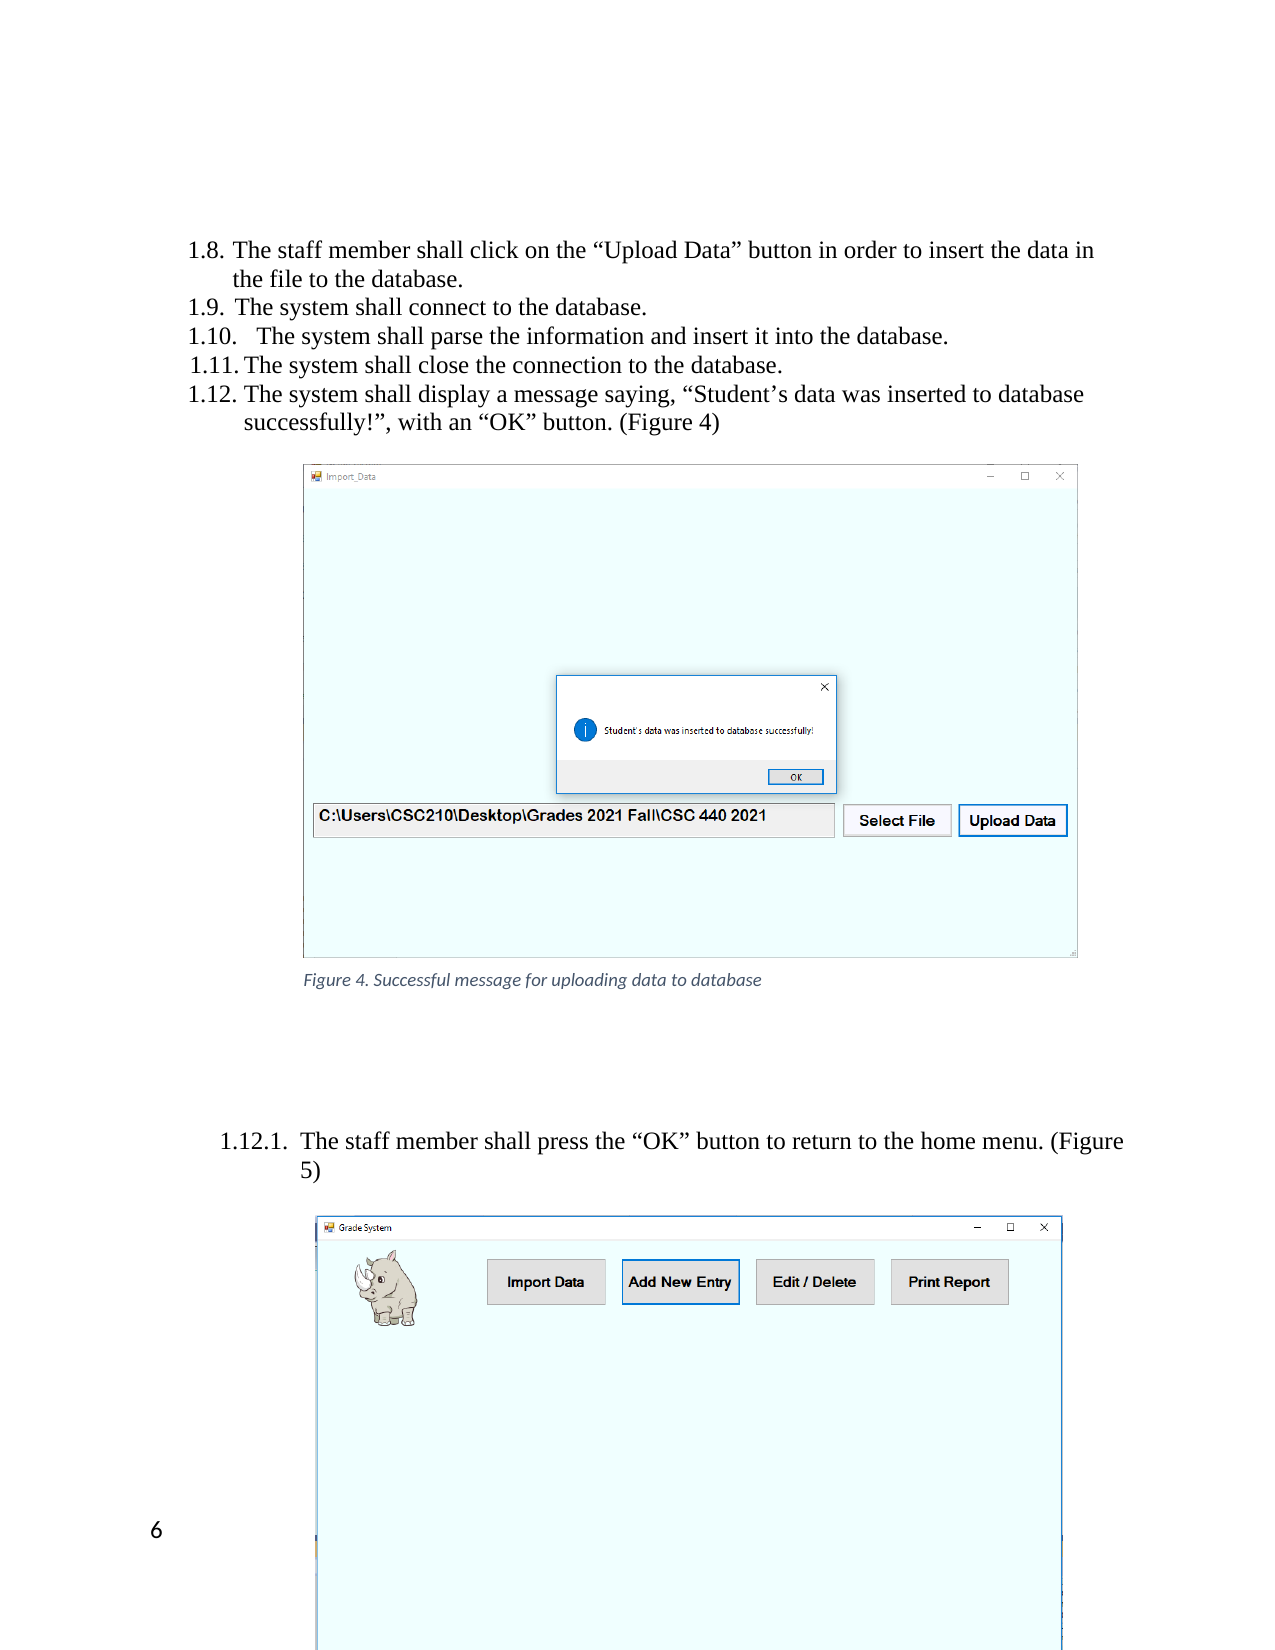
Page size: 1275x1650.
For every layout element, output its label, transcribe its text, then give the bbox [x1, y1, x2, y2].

list The system shall connect to the database. [187, 292, 1125, 321]
picture [315, 1215, 1063, 1650]
list The staff member shall click on the “Upload Data” button in order to insert the data in the file to the database. [187, 235, 1125, 292]
picture [303, 464, 1078, 958]
list The system shall close the connection to the database. [189, 350, 1125, 379]
list The staff member shall press the “OK” button to return to the home menu. (Figure 5) [219, 1126, 1125, 1184]
list The system shall parse the information and insert it into the database. [187, 321, 1125, 350]
list The system shall display a message saying, “Student’s data was inserted to database successfully!”, with an “OK” button. (Figure 4) [187, 379, 1125, 436]
